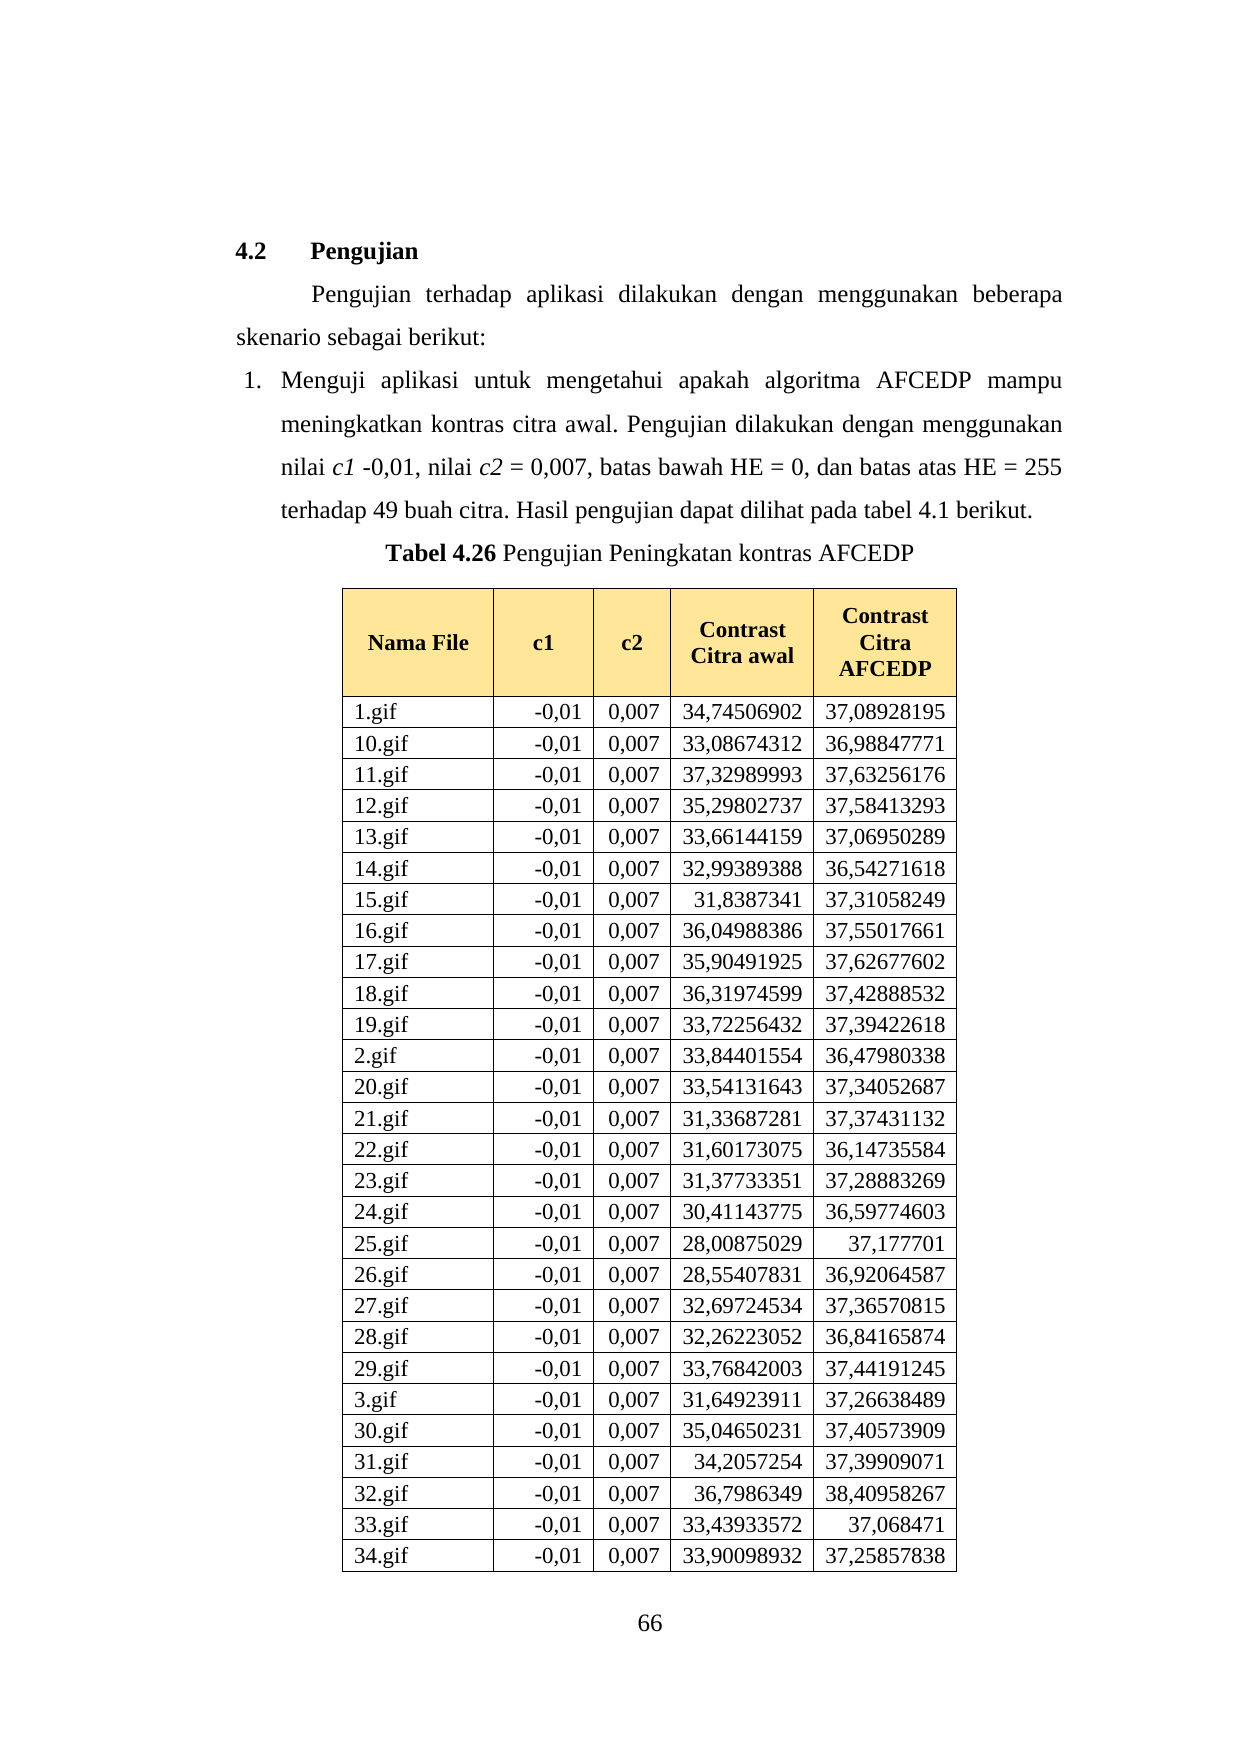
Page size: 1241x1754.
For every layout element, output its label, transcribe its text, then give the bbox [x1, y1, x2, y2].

subtitle Pengujian [235, 236, 1063, 265]
table_cell -0,01 [494, 790, 593, 821]
table_cell 28.gif [343, 1322, 493, 1352]
table_cell 33,08674312 [671, 728, 813, 758]
table_cell 0,007 [594, 759, 670, 789]
table_cell 36,04988386 [671, 915, 813, 946]
table_cell 0,007 [594, 1478, 670, 1508]
table_cell 21.gif [343, 1103, 493, 1133]
table_cell 37,58413293 [814, 790, 956, 821]
table_cell -0,01 [494, 884, 593, 914]
table_cell -0,01 [494, 1447, 593, 1477]
table_cell -0,01 [494, 759, 593, 789]
table_cell 32,69724534 [671, 1290, 813, 1321]
table_cell 33,84401554 [671, 1040, 813, 1071]
table_cell -0,01 [494, 1197, 593, 1227]
table_cell 33,66144159 [671, 822, 813, 852]
table_cell 31,33687281 [671, 1103, 813, 1133]
text Pengujian terhadap aplikasi dilakukan dengan menggunakan beberapa skenario sebagai berikut: [236, 279, 1063, 351]
table_header c1 [494, 589, 593, 696]
table_header c2 [594, 589, 670, 696]
table_cell -0,01 [494, 1290, 593, 1321]
table_cell 0,007 [594, 978, 670, 1008]
table_cell 33,72256432 [671, 1009, 813, 1039]
table_cell -0,01 [494, 822, 593, 852]
table_cell -0,01 [494, 1353, 593, 1383]
list Menguji aplikasi untuk mengetahui apakah algoritma AFCEDP mampu meningkatkan kontras citra awal. Pengujian dilakukan dengan menggunakan nilai c1 -0,01, nilai c2 = 0,007, batas bawah HE = 0, dan batas atas HE = 255 terhadap 49 buah citra. Hasil pengujian dapat dilihat pada tabel 4.1 berikut. [243, 366, 1063, 524]
table_cell 16.gif [343, 915, 493, 946]
table_cell 28,55407831 [671, 1259, 813, 1289]
table_cell -0,01 [494, 1259, 593, 1289]
table_cell -0,01 [494, 1509, 593, 1539]
table_cell 15.gif [343, 884, 493, 914]
table_cell 31,64923911 [671, 1384, 813, 1414]
table_cell 19.gif [343, 1009, 493, 1039]
table_cell -0,01 [494, 853, 593, 883]
table_cell 27.gif [343, 1290, 493, 1321]
table_cell 37,63256176 [814, 759, 956, 789]
table_cell 0,007 [594, 1353, 670, 1383]
table_cell 37,25857838 [814, 1540, 956, 1571]
table_cell 0,007 [594, 1259, 670, 1289]
table_cell 37,40573909 [814, 1415, 956, 1446]
table_cell 37,177701 [814, 1228, 956, 1258]
table_cell 25.gif [343, 1228, 493, 1258]
table_cell 31,37733351 [671, 1165, 813, 1196]
table_cell 0,007 [594, 1072, 670, 1102]
table_cell 36,98847771 [814, 728, 956, 758]
table_cell -0,01 [494, 1072, 593, 1102]
table_cell 3.gif [343, 1384, 493, 1414]
table_cell 32,26223052 [671, 1322, 813, 1352]
table_cell 37,44191245 [814, 1353, 956, 1383]
table_cell 0,007 [594, 790, 670, 821]
table_cell 10.gif [343, 728, 493, 758]
table_cell 33,90098932 [671, 1540, 813, 1571]
table_cell 12.gif [343, 790, 493, 821]
table_cell 0,007 [594, 1322, 670, 1352]
table_cell -0,01 [494, 1009, 593, 1039]
table_cell 0,007 [594, 1384, 670, 1414]
table_cell 0,007 [594, 697, 670, 727]
table_cell 14.gif [343, 853, 493, 883]
table_cell -0,01 [494, 1540, 593, 1571]
table_cell 0,007 [594, 1040, 670, 1071]
table_cell 0,007 [594, 1228, 670, 1258]
table_cell 37,39909071 [814, 1447, 956, 1477]
table_cell 18.gif [343, 978, 493, 1008]
table_cell 0,007 [594, 728, 670, 758]
table_cell 37,28883269 [814, 1165, 956, 1196]
table_cell 26.gif [343, 1259, 493, 1289]
table_cell 37,34052687 [814, 1072, 956, 1102]
table_cell 37,39422618 [814, 1009, 956, 1039]
table_cell -0,01 [494, 1103, 593, 1133]
table_cell 11.gif [343, 759, 493, 789]
table_cell 37,08928195 [814, 697, 956, 727]
table_cell -0,01 [494, 1322, 593, 1352]
table_cell 34.gif [343, 1540, 493, 1571]
table_cell 37,31058249 [814, 884, 956, 914]
table_cell 36,31974599 [671, 978, 813, 1008]
table_cell 0,007 [594, 1447, 670, 1477]
table_cell 37,06950289 [814, 822, 956, 852]
table_cell -0,01 [494, 1134, 593, 1164]
table_cell 1.gif [343, 697, 493, 727]
table_cell 35,90491925 [671, 947, 813, 977]
table_cell 36,92064587 [814, 1259, 956, 1289]
table_cell 36,54271618 [814, 853, 956, 883]
table_cell -0,01 [494, 728, 593, 758]
table_cell 36,59774603 [814, 1197, 956, 1227]
table_cell 32,99389388 [671, 853, 813, 883]
table_cell 37,068471 [814, 1509, 956, 1539]
table_cell 34,74506902 [671, 697, 813, 727]
table_cell 36,14735584 [814, 1134, 956, 1164]
table_cell 33.gif [343, 1509, 493, 1539]
table_cell -0,01 [494, 915, 593, 946]
table_cell 0,007 [594, 1134, 670, 1164]
table_cell 37,37431132 [814, 1103, 956, 1133]
table_cell -0,01 [494, 1478, 593, 1508]
table_cell 22.gif [343, 1134, 493, 1164]
table_cell 0,007 [594, 1009, 670, 1039]
table_cell 36,84165874 [814, 1322, 956, 1352]
table_cell -0,01 [494, 947, 593, 977]
table_cell -0,01 [494, 1415, 593, 1446]
table_cell 34,2057254 [671, 1447, 813, 1477]
table_header Contrast Citra awal [671, 589, 813, 696]
table_cell 37,42888532 [814, 978, 956, 1008]
table_cell -0,01 [494, 1384, 593, 1414]
table_cell 36,7986349 [671, 1478, 813, 1508]
table_cell 0,007 [594, 1415, 670, 1446]
table_cell 13.gif [343, 822, 493, 852]
table_cell 31.gif [343, 1447, 493, 1477]
table_cell 0,007 [594, 1290, 670, 1321]
table_cell 0,007 [594, 1165, 670, 1196]
table_cell 0,007 [594, 1103, 670, 1133]
table_cell 0,007 [594, 947, 670, 977]
table_cell 37,32989993 [671, 759, 813, 789]
table_cell 2.gif [343, 1040, 493, 1071]
table_cell 20.gif [343, 1072, 493, 1102]
table_cell -0,01 [494, 1165, 593, 1196]
table_cell 35,29802737 [671, 790, 813, 821]
table_cell 33,43933572 [671, 1509, 813, 1539]
table_cell 0,007 [594, 853, 670, 883]
table_cell 37,55017661 [814, 915, 956, 946]
table_cell 0,007 [594, 884, 670, 914]
table_cell 37,36570815 [814, 1290, 956, 1321]
table_cell 28,00875029 [671, 1228, 813, 1258]
table_cell 0,007 [594, 822, 670, 852]
table_cell 23.gif [343, 1165, 493, 1196]
table_cell -0,01 [494, 1040, 593, 1071]
table_cell 17.gif [343, 947, 493, 977]
table_cell 30,41143775 [671, 1197, 813, 1227]
table_cell 0,007 [594, 1509, 670, 1539]
table_cell 31,60173075 [671, 1134, 813, 1164]
table_cell 35,04650231 [671, 1415, 813, 1446]
table_cell 37,62677602 [814, 947, 956, 977]
table_cell 31,8387341 [671, 884, 813, 914]
table_cell 33,54131643 [671, 1072, 813, 1102]
table_cell -0,01 [494, 1228, 593, 1258]
table_cell 0,007 [594, 1540, 670, 1571]
table_header Nama File [343, 589, 493, 696]
table_cell 0,007 [594, 1197, 670, 1227]
table_cell 29.gif [343, 1353, 493, 1383]
table_cell 32.gif [343, 1478, 493, 1508]
table_cell 38,40958267 [814, 1478, 956, 1508]
table_cell 36,47980338 [814, 1040, 956, 1071]
table_cell -0,01 [494, 978, 593, 1008]
table_cell 30.gif [343, 1415, 493, 1446]
table_cell 0,007 [594, 915, 670, 946]
table_cell 24.gif [343, 1197, 493, 1227]
table_cell 33,76842003 [671, 1353, 813, 1383]
table_header Contrast Citra AFCEDP [814, 589, 956, 696]
table_cell 37,26638489 [814, 1384, 956, 1414]
table_cell -0,01 [494, 697, 593, 727]
